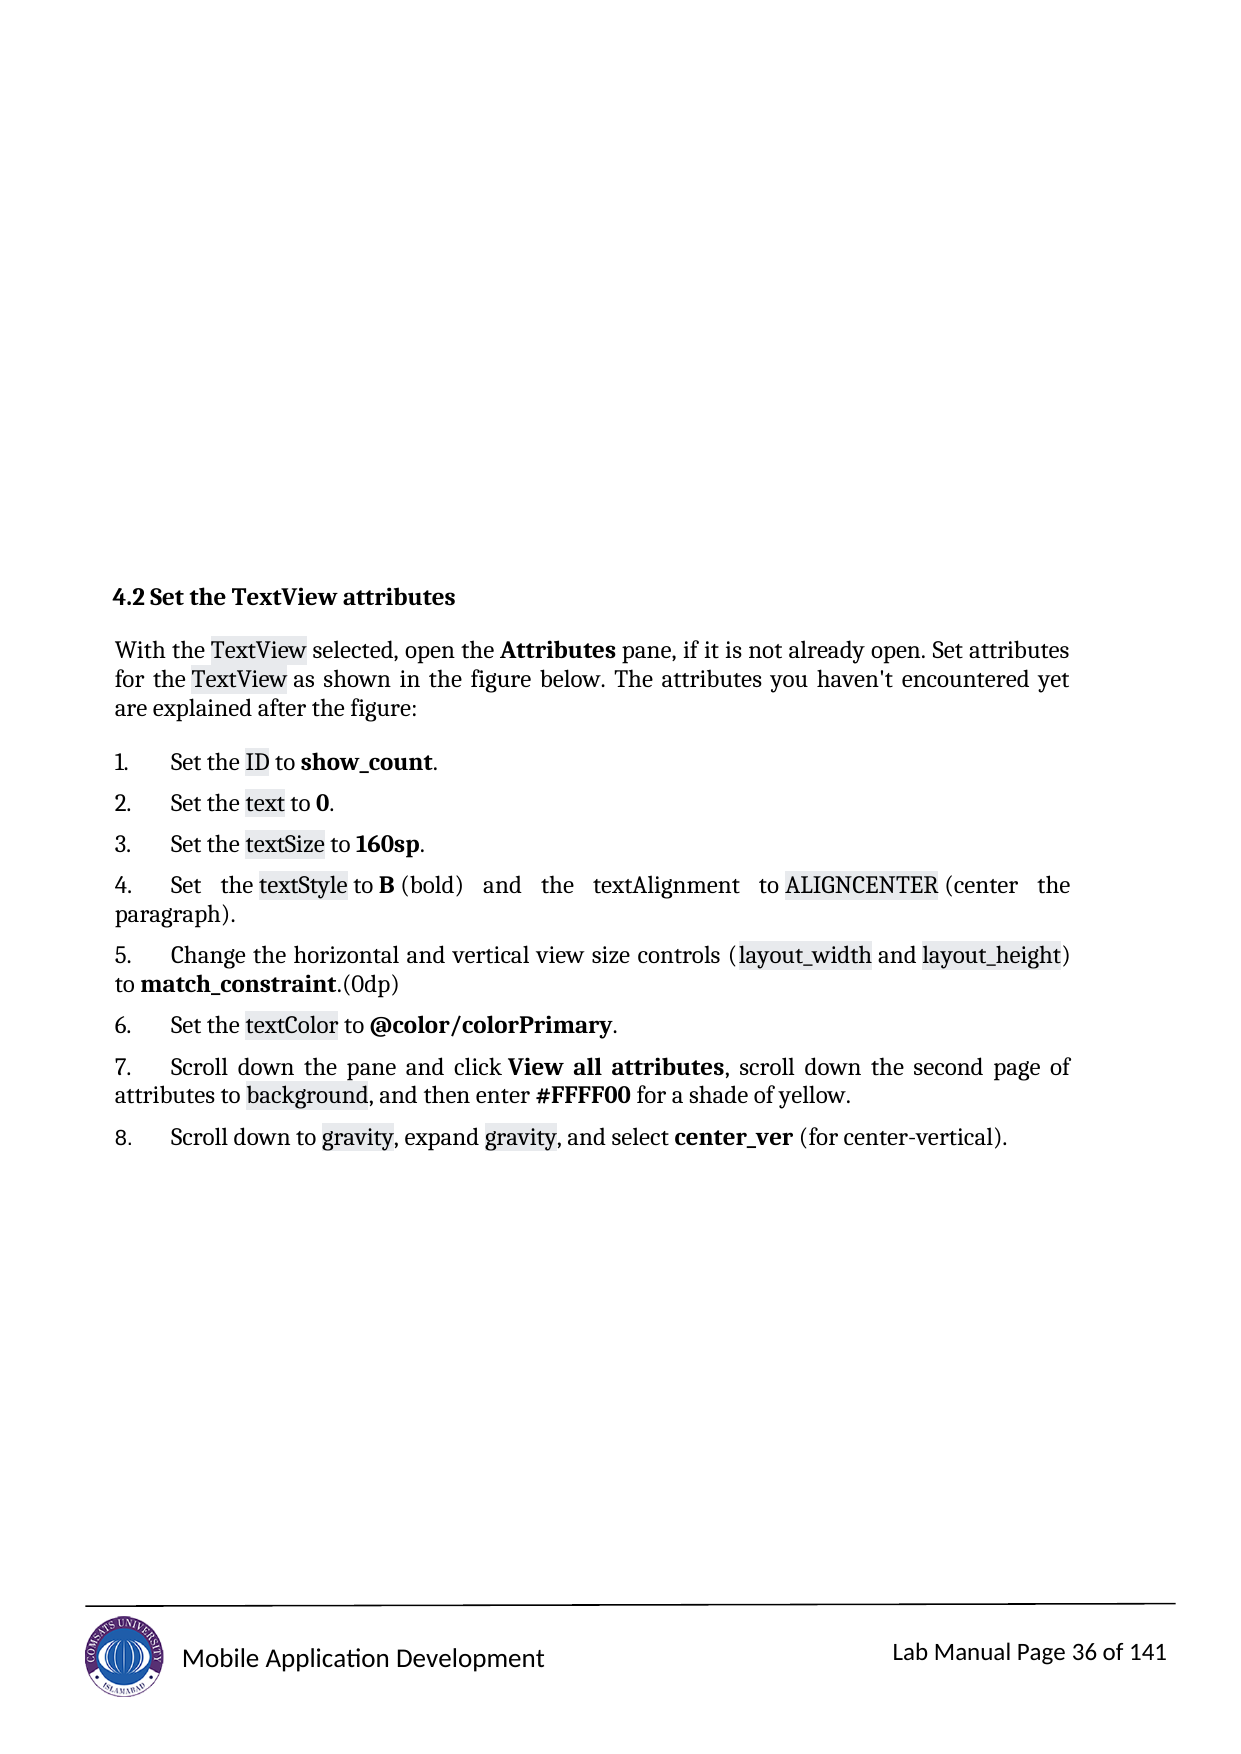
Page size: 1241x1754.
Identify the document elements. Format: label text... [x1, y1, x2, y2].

list Set the textColor to @color/colorPrimary. [338, 1011, 1070, 1040]
list Change the horizontal and vertical view size controls (layout_width and layout_height) to match_constraint.(0dp) [114, 941, 1070, 999]
list Set the text to 0. [285, 789, 1070, 817]
list Set the textSize to 160sp. [325, 830, 1070, 859]
list Set the textStyle to B (bold) and the textAlignment to ALIGNCENTER (center the paragraph). [114, 871, 1070, 929]
list Set the ID to show_count. [114, 747, 1070, 776]
list Scroll down the pane and click View all attributes, scroll down the second page of attributes to background, and then enter #FFFF00 for a shade of yellow. [114, 1052, 1070, 1110]
list Set the textColor to @color/colorPrimary. [114, 1011, 245, 1040]
subtitle 4.2 Set the TextView attributes [112, 582, 1070, 611]
list Set the text to 0. [114, 789, 245, 817]
text With the TextView selected, open the Attributes pane, if it is not already open. Set attributes for the TextView as shown in the figure below. The attributes you haven't encountered yet are explained after the figure: [114, 636, 1070, 722]
list Scroll down to gravity, expand gravity, and select center_ver (for center-vertical). [114, 1122, 1070, 1151]
picture [85, 1616, 165, 1697]
list Set the textSize to 160sp. [114, 830, 245, 859]
